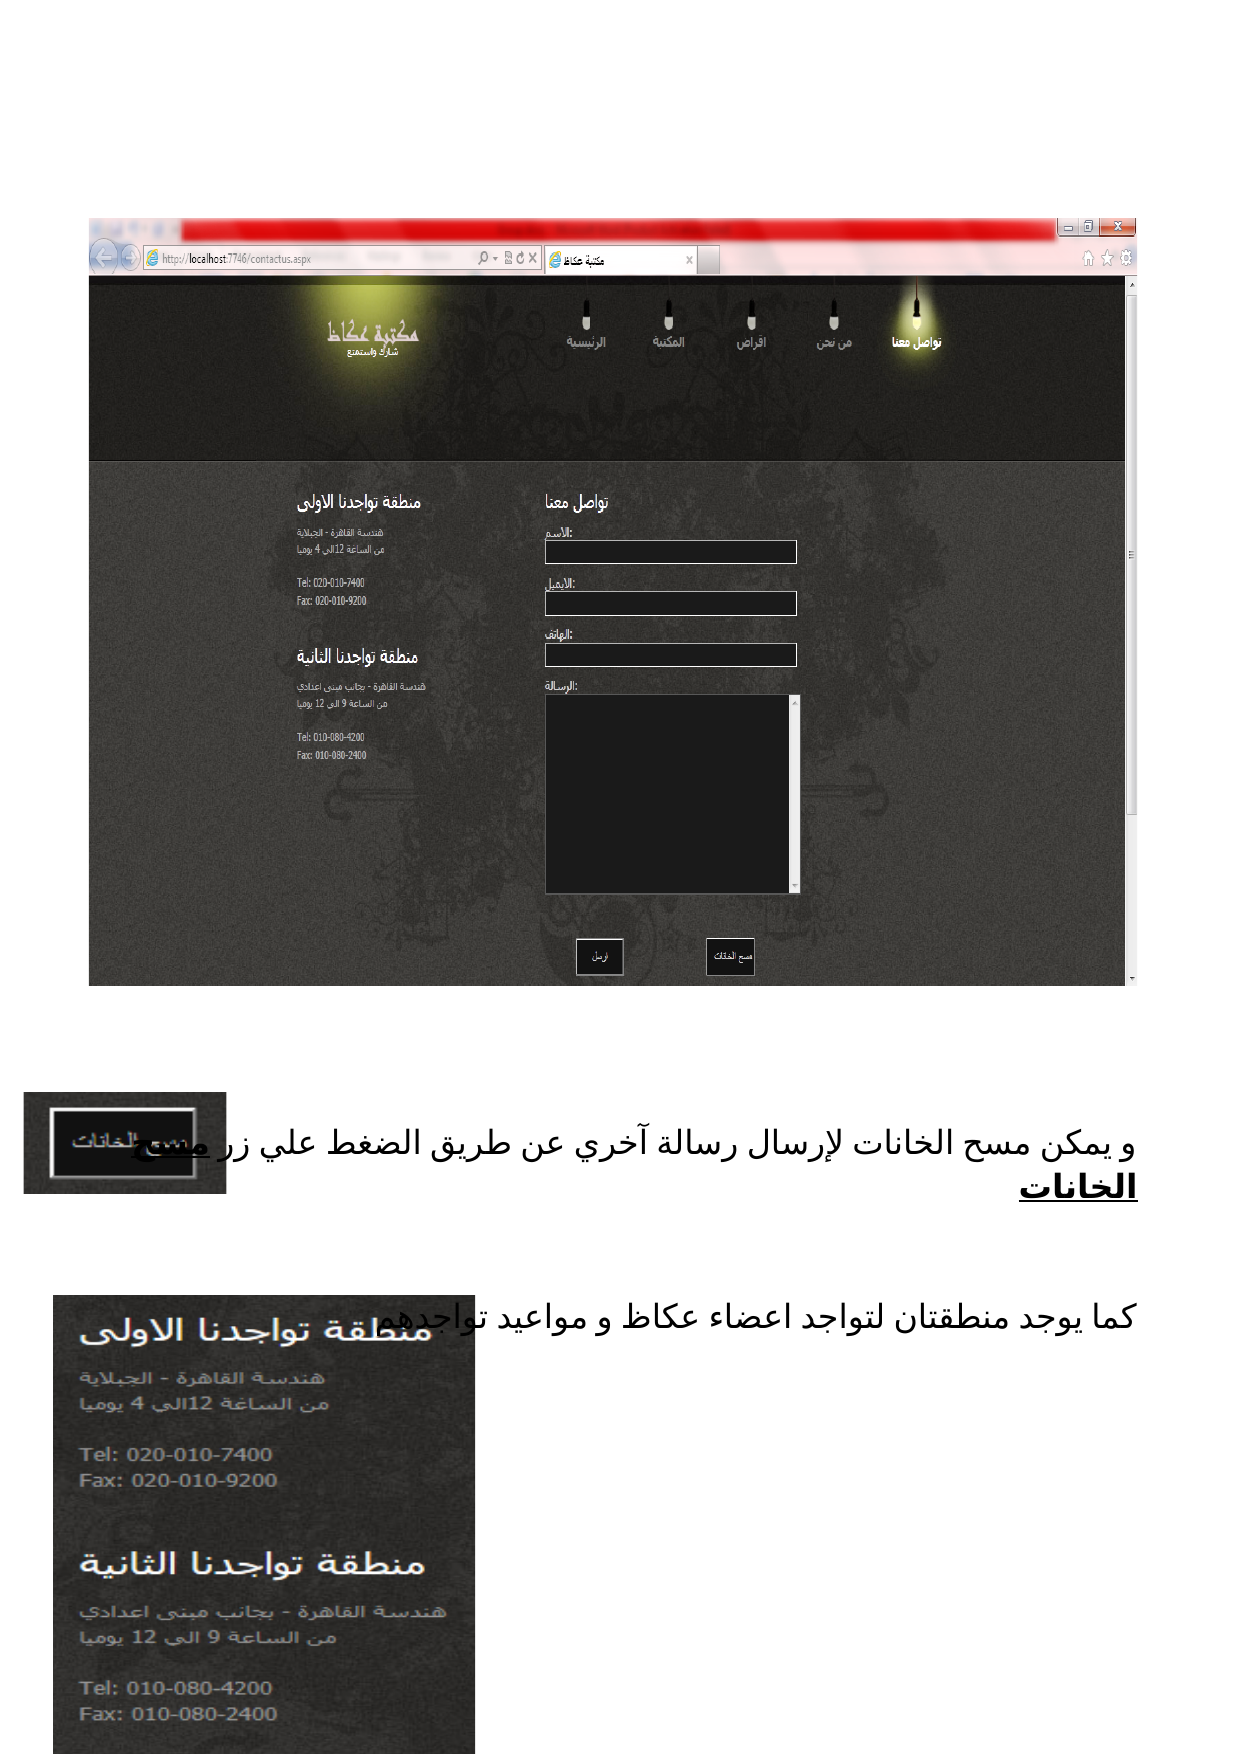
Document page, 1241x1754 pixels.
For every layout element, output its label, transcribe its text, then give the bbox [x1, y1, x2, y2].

text و يمكن مسح الخانات لإرسال رسالة آخري عن طريق الضغط علي زر مسح الخانات [89, 1123, 1137, 1205]
picture [88, 218, 1138, 986]
text كما يوجد منطقتان لتواجد اعضاء عكاظ و مواعيد تواجدهم [89, 1297, 1137, 1335]
picture [53, 1295, 476, 1754]
picture [23, 1092, 227, 1194]
